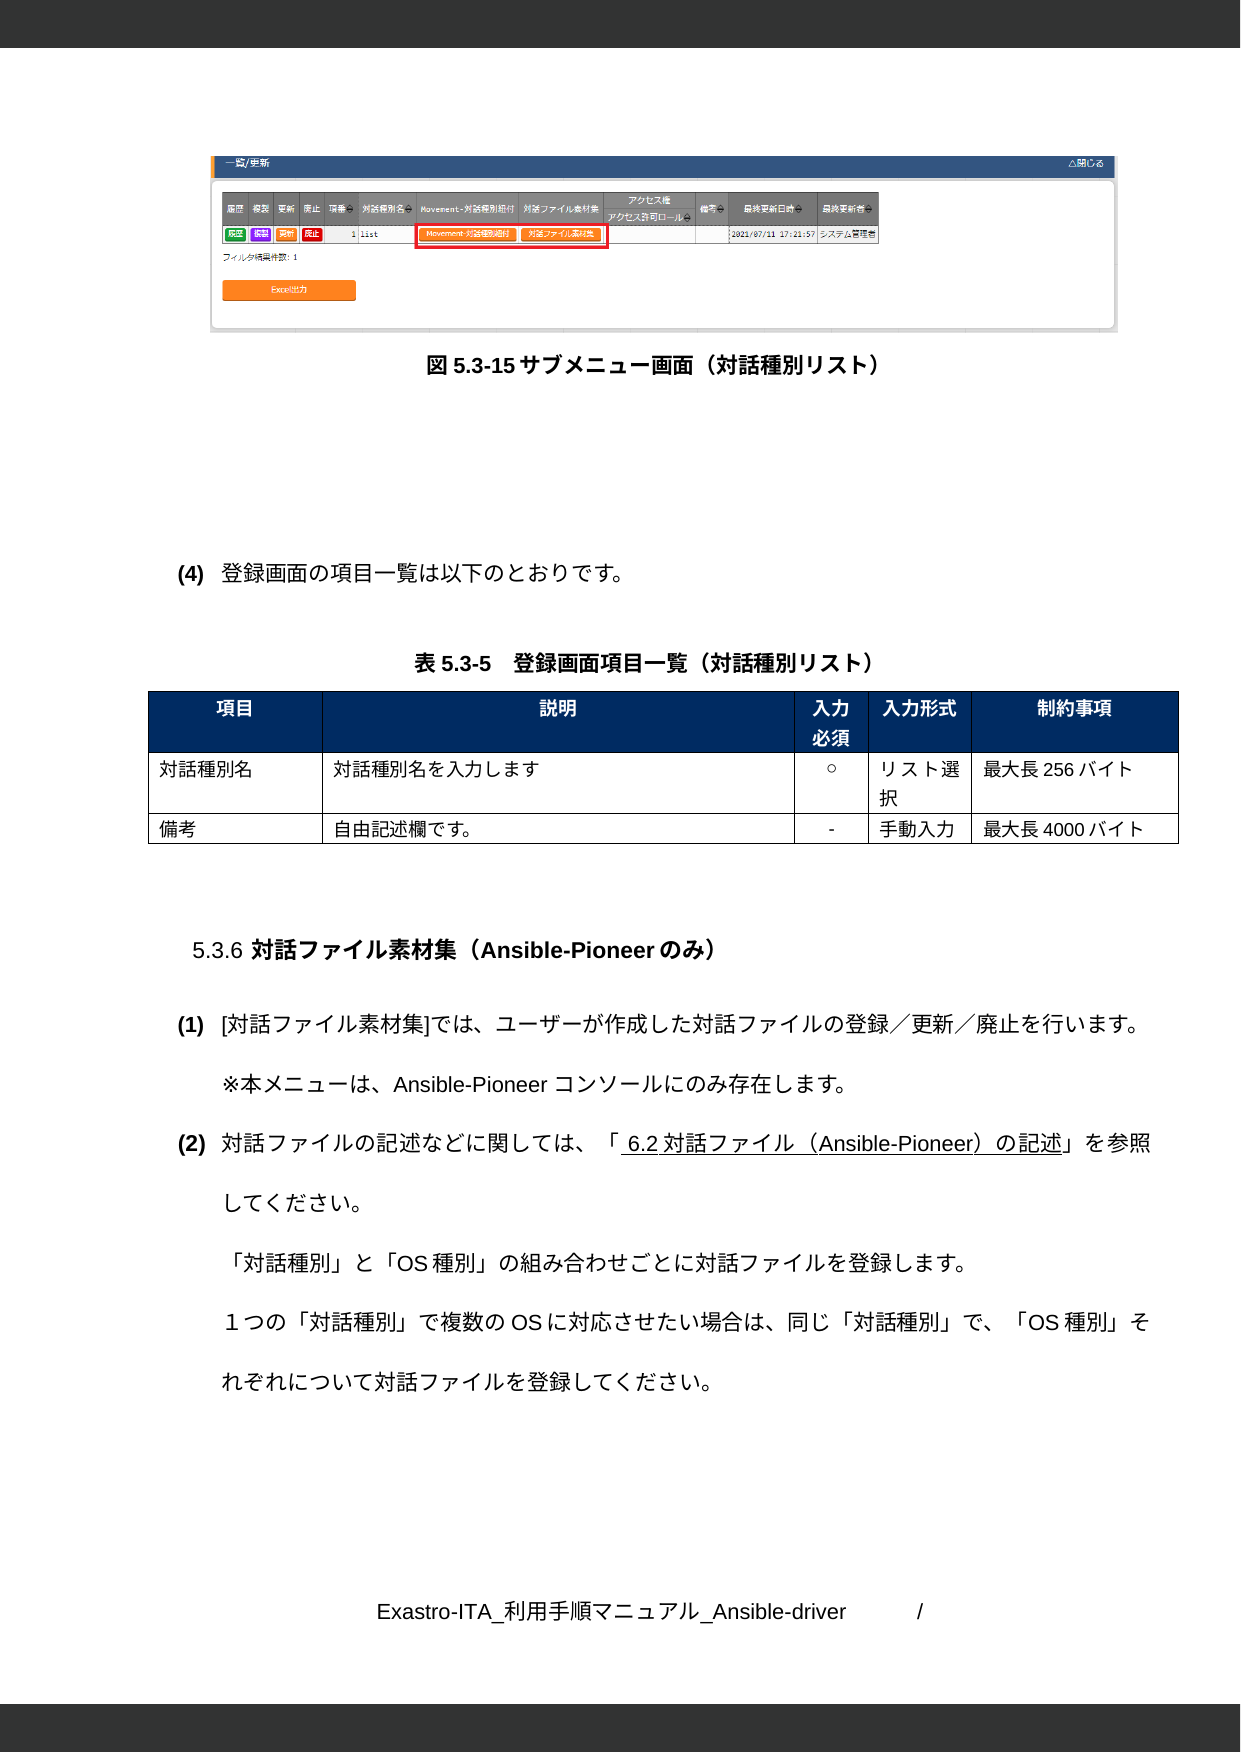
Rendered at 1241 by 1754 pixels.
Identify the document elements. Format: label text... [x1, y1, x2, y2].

list 登録画面の項目一覧は以下のとおりです。 [177, 542, 1152, 602]
table_header 入力 必須 [795, 692, 868, 752]
text 表 5.3-5 登録画面項目一覧（対話種別リスト） [148, 632, 1152, 691]
table_cell 対話種別名 [149, 753, 322, 812]
table_header 説明 [323, 692, 794, 752]
text 対話ファイルの記述などに関しては、「 6.2対話ファイル（Ansible-Pioneer）の記述」を参照してください。 [178, 1112, 1152, 1232]
list [対話ファイル素材集]では、ユーザーが作成した対話ファイルの登録／更新／廃止を行います。 [177, 993, 1152, 1053]
table_header 入力形式 [869, 692, 971, 752]
text 図 5.3-15サブメニュー画面（対話種別リスト） [148, 334, 1152, 393]
table_cell 自由記述欄です。 [323, 814, 794, 843]
table_header 項目 [149, 692, 322, 752]
table_cell 最大長4000バイト [972, 814, 1178, 843]
picture [0, 0, 1241, 48]
table_cell 備考 [149, 814, 322, 843]
table_cell ○ [795, 753, 868, 812]
table_header 制約事項 [972, 692, 1178, 752]
list １つの「対話種別」で複数のOSに対応させたい場合は、同じ「対話種別」で、「OS種別」それぞれについて対話ファイルを登録してください。 [222, 1291, 1152, 1410]
picture [0, 1704, 1241, 1752]
list ※本メニューは、Ansible-Pioneer コンソールにのみ存在します。 [222, 1053, 1152, 1112]
table_cell - [795, 814, 868, 843]
picture [210, 156, 1121, 333]
list 「対話種別」と「OS種別」の組み合わせごとに対話ファイルを登録します。 [222, 1232, 1152, 1291]
subtitle 対話ファイル素材集（Ansible-Pioneerのみ） [192, 919, 1152, 978]
table_cell 対話種別名を入力します [323, 753, 794, 812]
table_cell 手動入力 [869, 814, 971, 843]
table_cell リスト選択 [869, 753, 971, 812]
table_cell 最大長256バイト [972, 753, 1178, 812]
